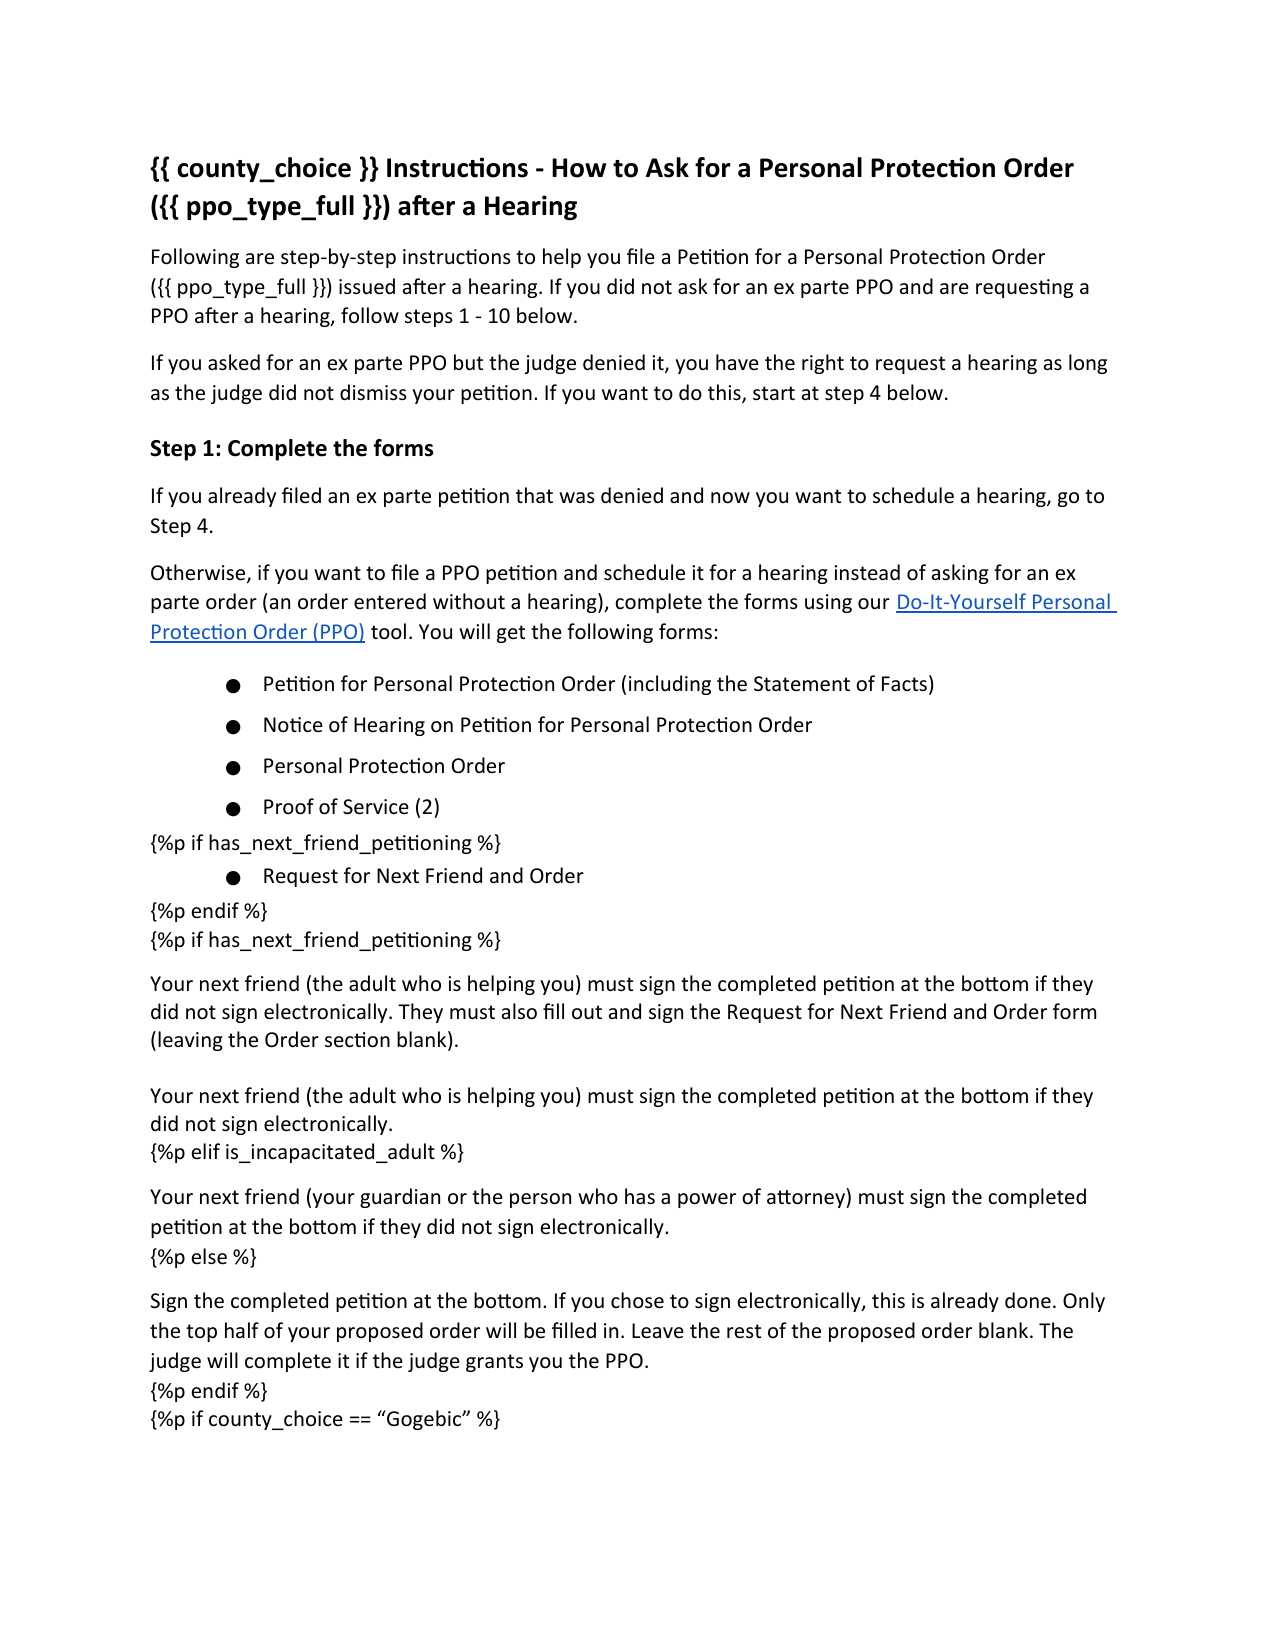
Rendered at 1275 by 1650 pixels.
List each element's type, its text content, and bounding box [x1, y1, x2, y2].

text Your next friend (the adult who is helping you) must sign the completed petition at the bottom if they did not sign electronically. [150, 1082, 1125, 1138]
text Sign the completed petition at the bottom. If you chose to sign electronically, this is already done. Only the top half of your proposed order will be filled in. Leave the rest of the proposed order blank. The judge will complete it if the judge grants you the PPO. [150, 1287, 1125, 1375]
text {{ county_choice }} Instructions - How to Ask for a Personal Protection Order ({{ ppo_type_full }}) after a Hearing [150, 150, 1125, 224]
text {%p elif is_incapacitated_adult %} [150, 1138, 1125, 1166]
list Notice of Hearing on Petition for Personal Protection Order [225, 705, 1125, 743]
list Proof of Service (2) [225, 787, 1125, 825]
text {%p else %} [150, 1242, 1125, 1270]
text If you already filed an ex parte petition that was denied and now you want to schedule a hearing, go to Step 4. [150, 482, 1125, 540]
text Your next friend (the adult who is helping you) must sign the completed petition at the bottom if they did not sign electronically. They must also fill out and sign the Request for Next Friend and Order form (leaving the Order section blank). [150, 970, 1125, 1054]
text {%p if has_next_friend_petitioning %} [150, 925, 1125, 953]
text {%p if has_next_friend_petitioning %} [150, 828, 1125, 856]
text {%p endif %} [150, 1377, 1125, 1405]
text Your next friend (your guardian or the person who has a power of attorney) must sign the completed petition at the bottom if they did not sign electronically. [150, 1183, 1125, 1241]
text Step 1: Complete the forms [150, 433, 1125, 463]
text Otherwise, if you want to file a PPO petition and schedule it for a hearing instead of asking for an ex parte order (an order entered without a hearing), complete the forms using our Do-It-Yourself Personal Protection Order (PPO) tool. You will get the following forms: [150, 558, 1125, 646]
text Following are step-by-step instructions to help you file a Petition for a Personal Protection Order ({{ ppo_type_full }}) issued after a hearing. If you did not ask for an ex parte PPO and are requesting a PPO after a hearing, follow steps 1 - 10 below. [150, 243, 1125, 330]
text If you asked for an ex parte PPO but the judge denied it, you have the right to request a hearing as long as the judge did not dismiss your petition. If you want to do this, start at step 4 below. [150, 348, 1125, 406]
list Request for Next Friend and Order [225, 856, 1125, 894]
text {%p if county_choice == “Gogebic” %} [150, 1405, 1125, 1433]
list Petition for Personal Protection Order (including the Statement of Facts) [225, 664, 1125, 702]
text {%p endif %} [150, 897, 1125, 925]
list Personal Protection Order [225, 746, 1125, 784]
